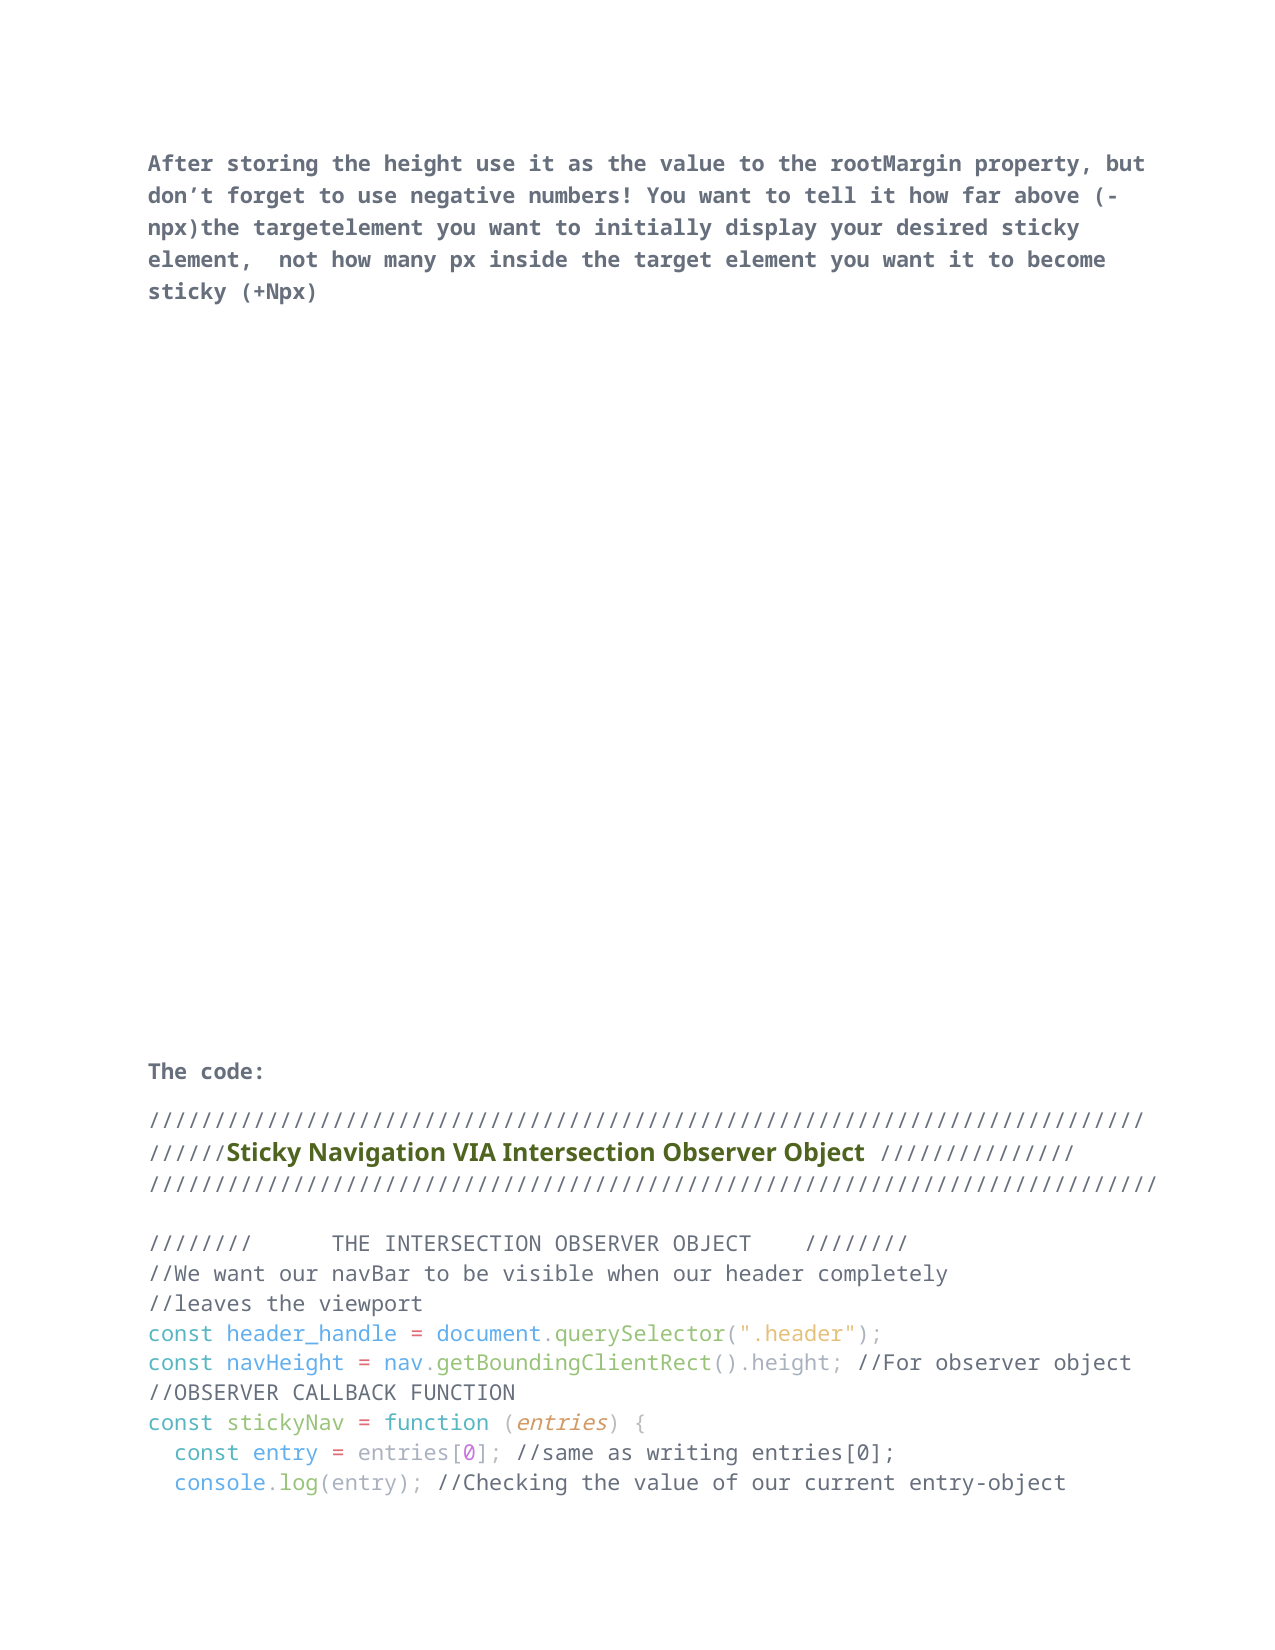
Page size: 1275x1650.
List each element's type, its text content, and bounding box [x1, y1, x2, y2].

text ///////////////////////////////////////////////////////////////////////////// [148, 1169, 1186, 1198]
text //OBSERVER CALLBACK FUNCTION [148, 1377, 1186, 1407]
text //////Sticky Navigation VIA Intersection Observer Object /////////////// [148, 1134, 1186, 1169]
text const navHeight = nav.getBoundingClientRect().height; //For observer object [148, 1347, 1186, 1377]
text //////// THE INTERSECTION OBSERVER OBJECT //////// [148, 1228, 1186, 1258]
text const header_handle = document.querySelector(".header"); [148, 1318, 1186, 1347]
text console.log(entry); //Checking the value of our current entry-object [148, 1467, 1186, 1496]
text const entry = entries[0]; //same as writing entries[0]; [148, 1437, 1186, 1467]
text //leaves the viewport [148, 1288, 1186, 1318]
text //////////////////////////////////////////////////////////////////////////// [148, 1105, 1186, 1134]
text After storing the height use it as the value to the rootMargin property, but don’t forget to use negative numbers! You want to tell it how far above (-npx)the targetelement you want to initially display your desired sticky element, not how many px inside the target element you want it to become sticky (+Npx) [148, 148, 1186, 306]
text The code: [148, 1056, 1186, 1086]
text const stickyNav = function (entries) { [148, 1407, 1186, 1437]
text //We want our navBar to be visible when our header completely [148, 1258, 1186, 1288]
